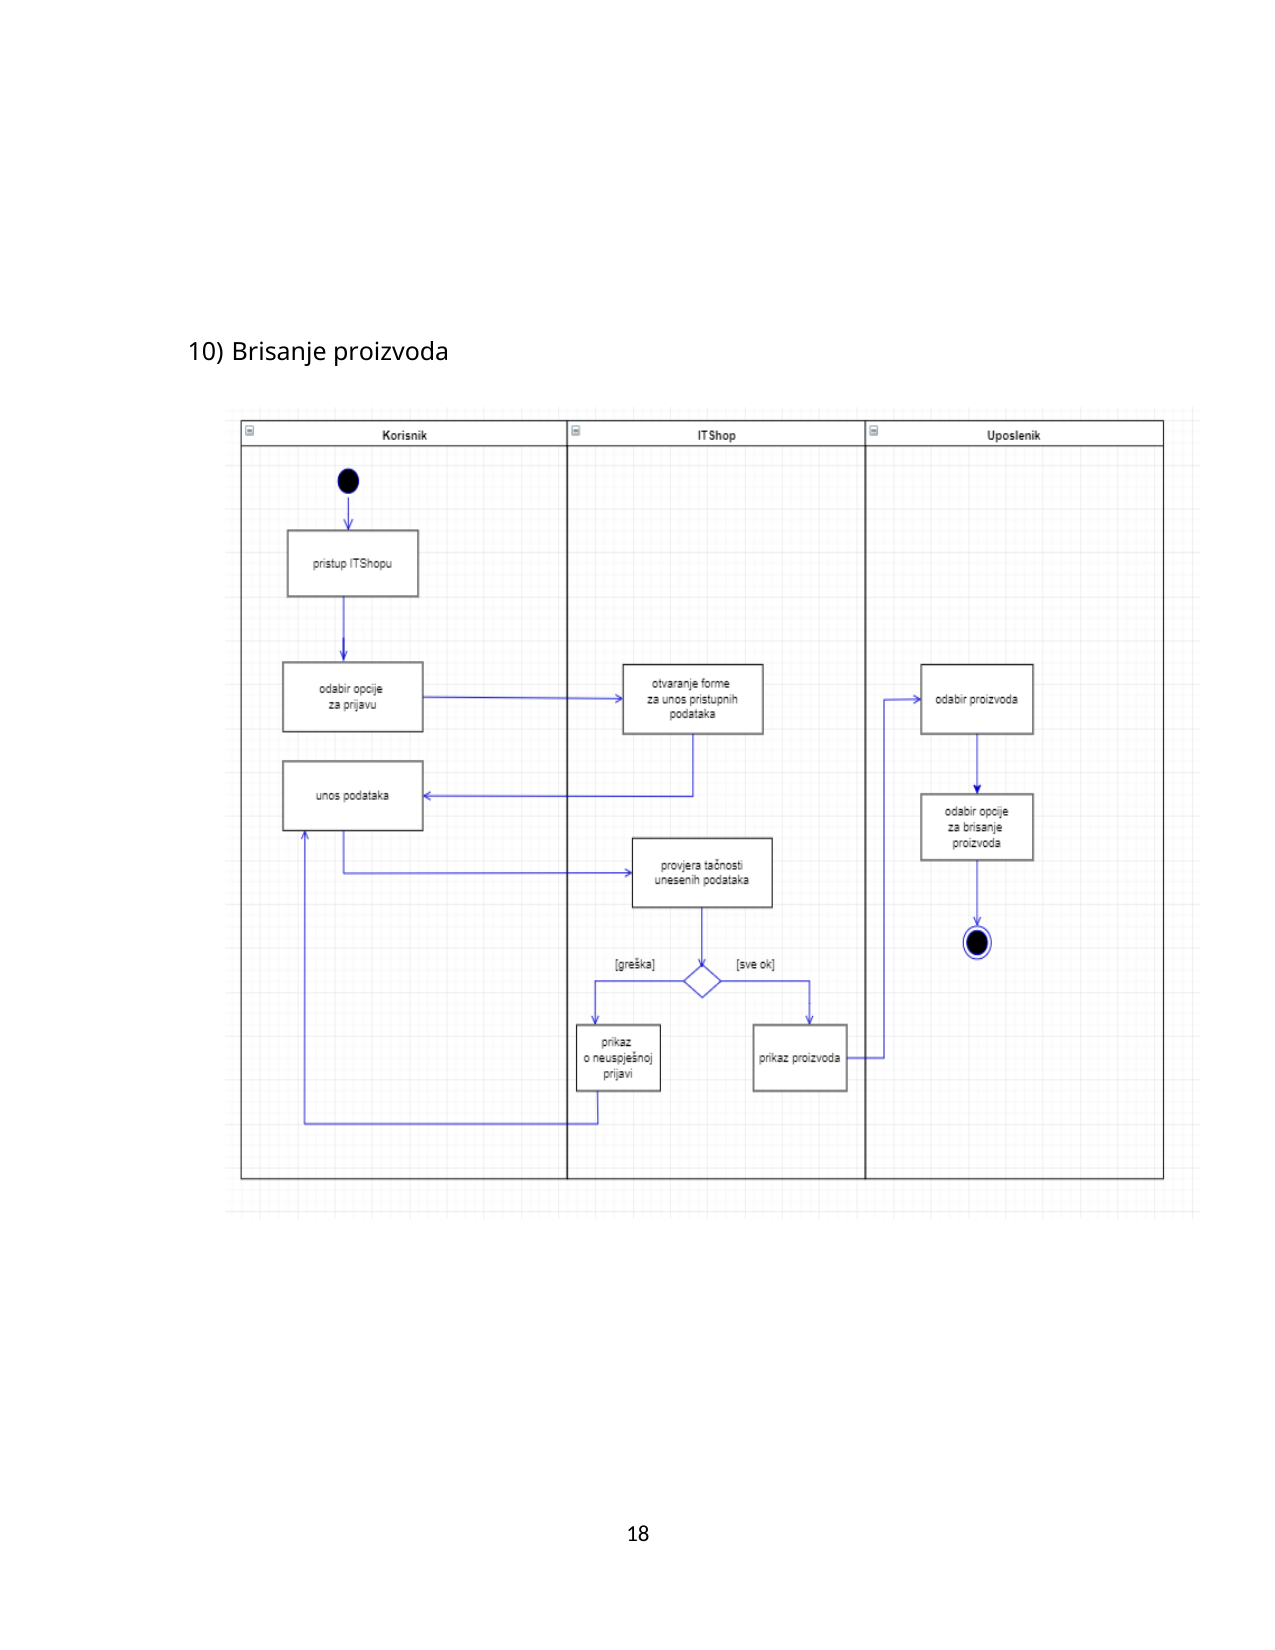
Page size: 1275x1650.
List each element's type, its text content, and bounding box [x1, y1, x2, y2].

picture [225, 407, 1200, 1219]
list Brisanje proizvoda [187, 334, 1125, 368]
